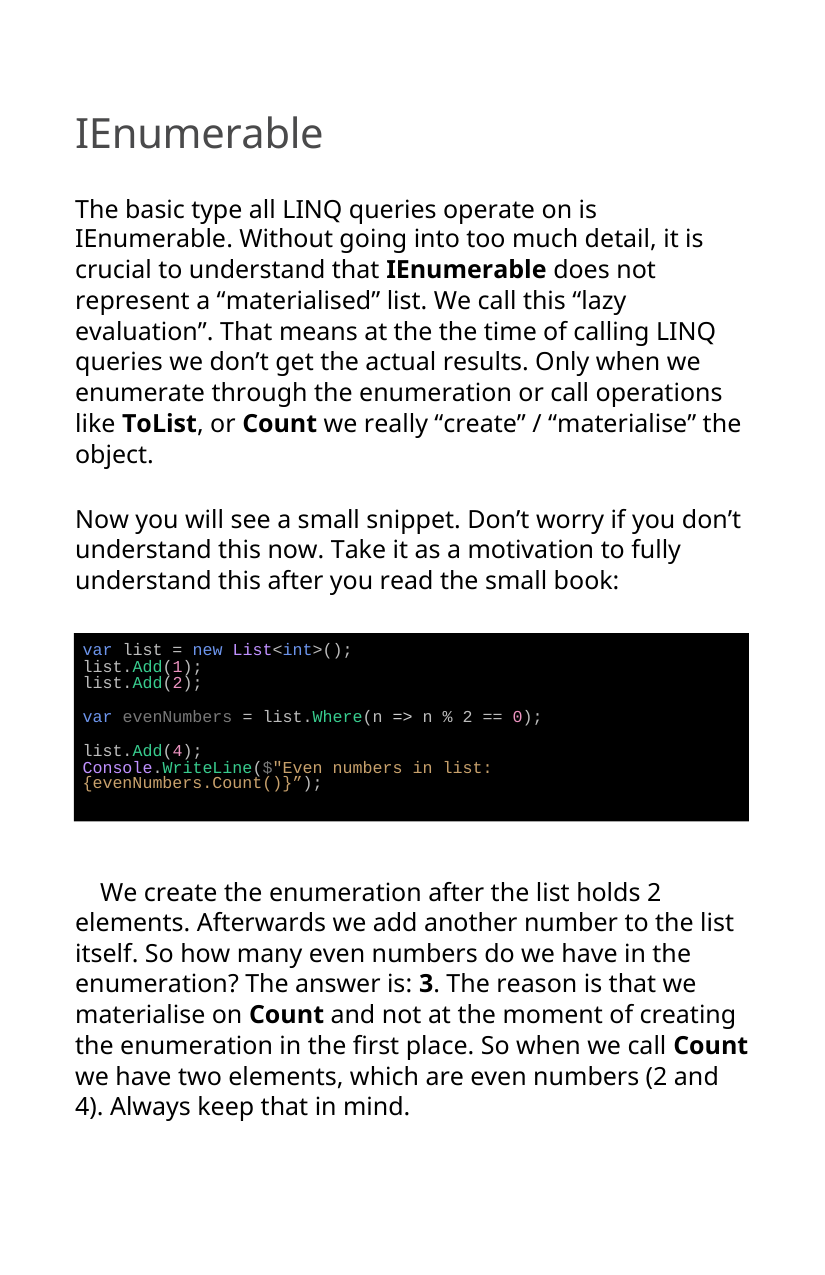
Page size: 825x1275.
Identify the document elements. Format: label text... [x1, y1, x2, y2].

text The basic type all LINQ queries operate on is IEnumerable. Without going into too much detail, it is crucial to understand that IEnumerable does not represent a “materialised” list. We call this “lazy evaluation”. That means at the the time of calling LINQ queries we don’t get the actual results. Only when we enumerate through the enumeration or call operations like ToList, or Count we really “create” / “materialise” the object. [75, 194, 750, 470]
text We create the enumeration after the list holds 2 elements. Afterwards we add another number to the list itself. So how many even numbers do we have in the enumeration? The answer is: 3. The reason is that we materialise on Count and not at the moment of creating the enumeration in the first place. So when we call Count we have two elements, which are even numbers (2 and 4). Always keep that in mind. [75, 877, 750, 1123]
text Now you will see a small snippet. Don’t worry if you don’t understand this now. Take it as a motivation to fully understand this after you read the small book: [75, 504, 750, 596]
subtitle IEnumerable [75, 104, 750, 161]
